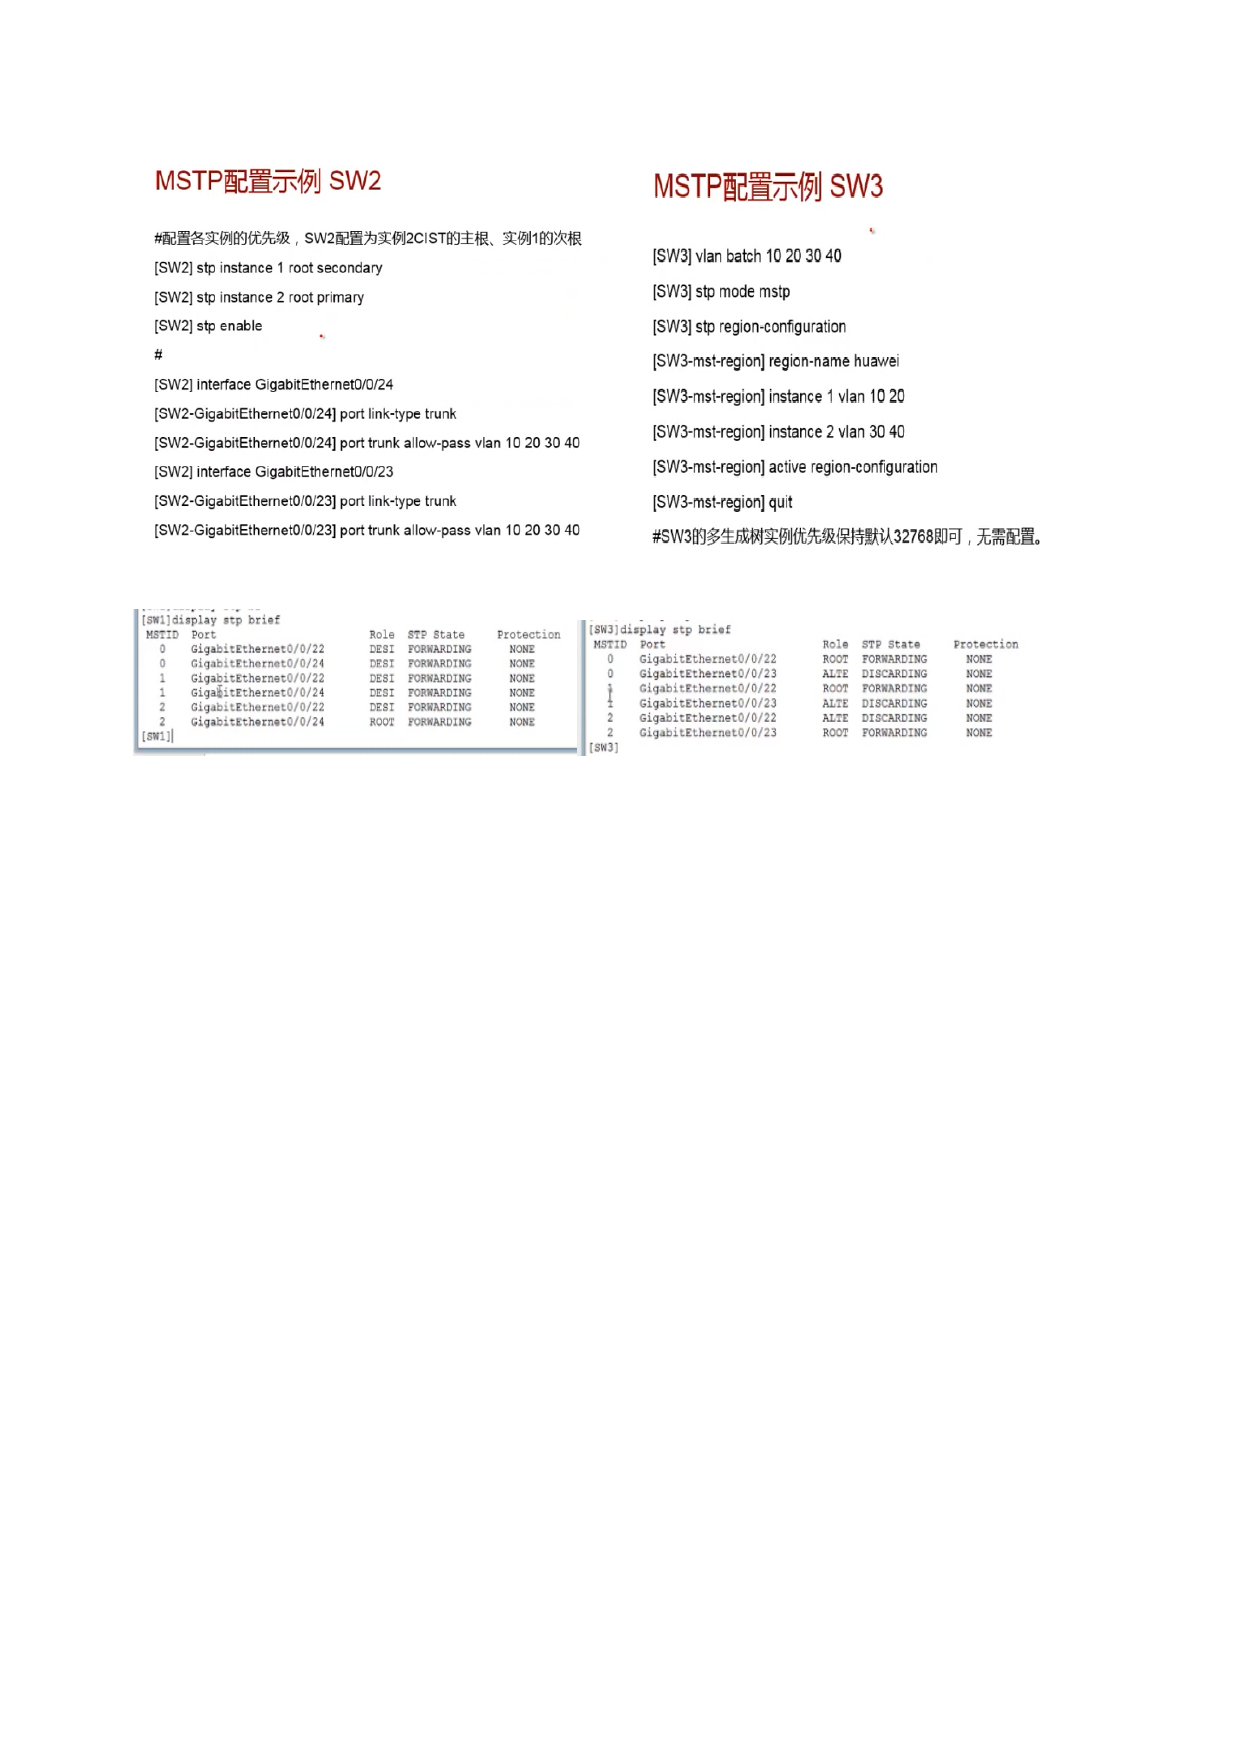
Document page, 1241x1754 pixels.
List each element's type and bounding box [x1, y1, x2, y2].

picture [132, 154, 1067, 564]
picture [132, 609, 1048, 756]
